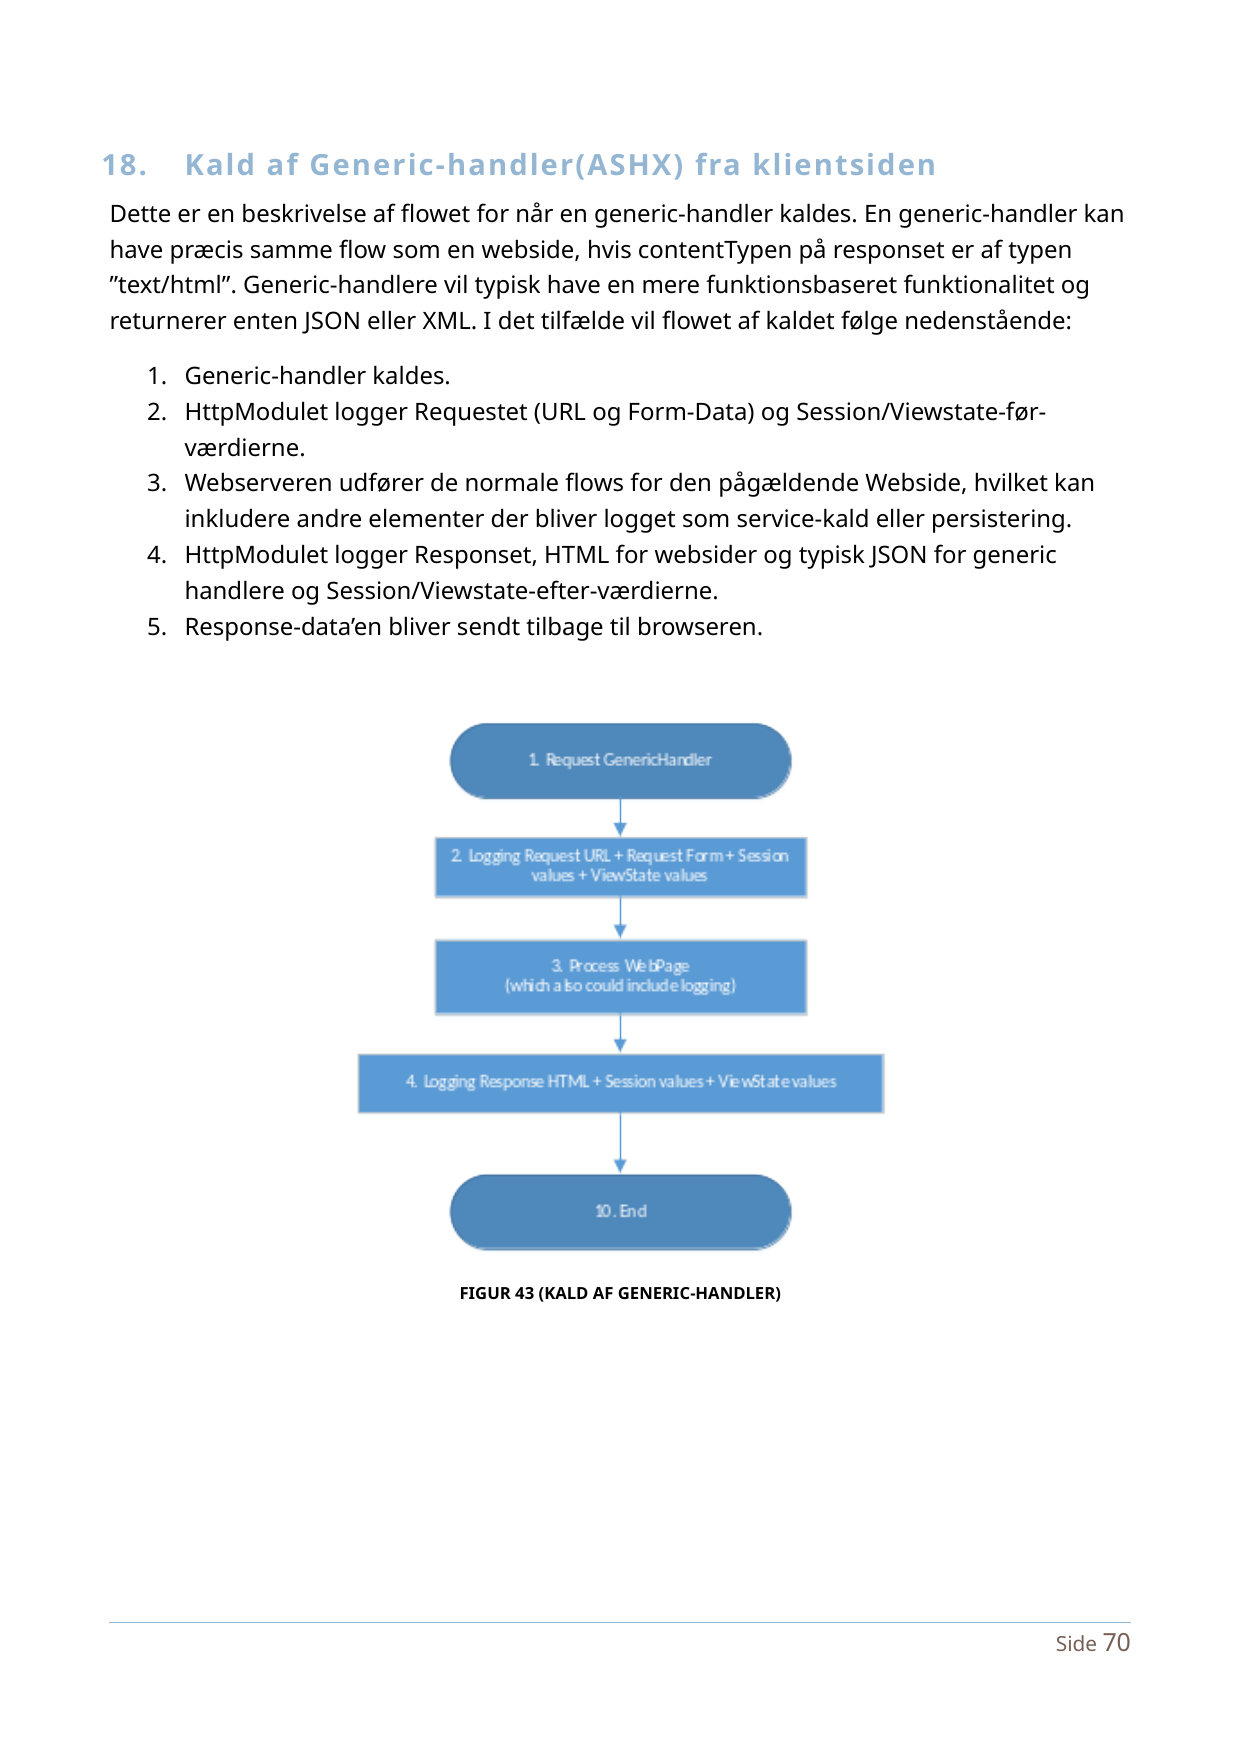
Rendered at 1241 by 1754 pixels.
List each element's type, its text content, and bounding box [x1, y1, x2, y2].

list HttpModulet logger Responset, HTML for websider og typisk JSON for generic handlere og Session/Viewstate-efter-værdierne. [147, 538, 1131, 606]
list Webserveren udfører de normale flows for den pågældende Webside, hvilket kan inkludere andre elementer der bliver logget som service-kald eller persistering. [147, 466, 1131, 534]
text Figur 43 (Kald af generic-handler) [109, 1281, 1131, 1304]
list Response-data’en bliver sendt tilbage til browseren. [147, 609, 1131, 642]
subtitle Kald af Generic-handler(ASHX) fra klientsiden [147, 144, 1131, 184]
list Generic-handler kaldes. [147, 359, 1131, 391]
list HttpModulet logger Requestet (URL og Form-Data) og Session/Viewstate-før-værdierne. [147, 394, 1131, 463]
text Dette er en beskrivelse af flowet for når en generic-handler kaldes. En generic-handler kan have præcis samme flow som en webside, hvis contentTypen på responset er af typen ”text/html”. Generic-handlere vil typisk have en mere funktionsbaseret funktionalitet og returnerer enten JSON eller XML. I det tilfælde vil flowet af kaldet følge nedenstående: [109, 197, 1131, 337]
